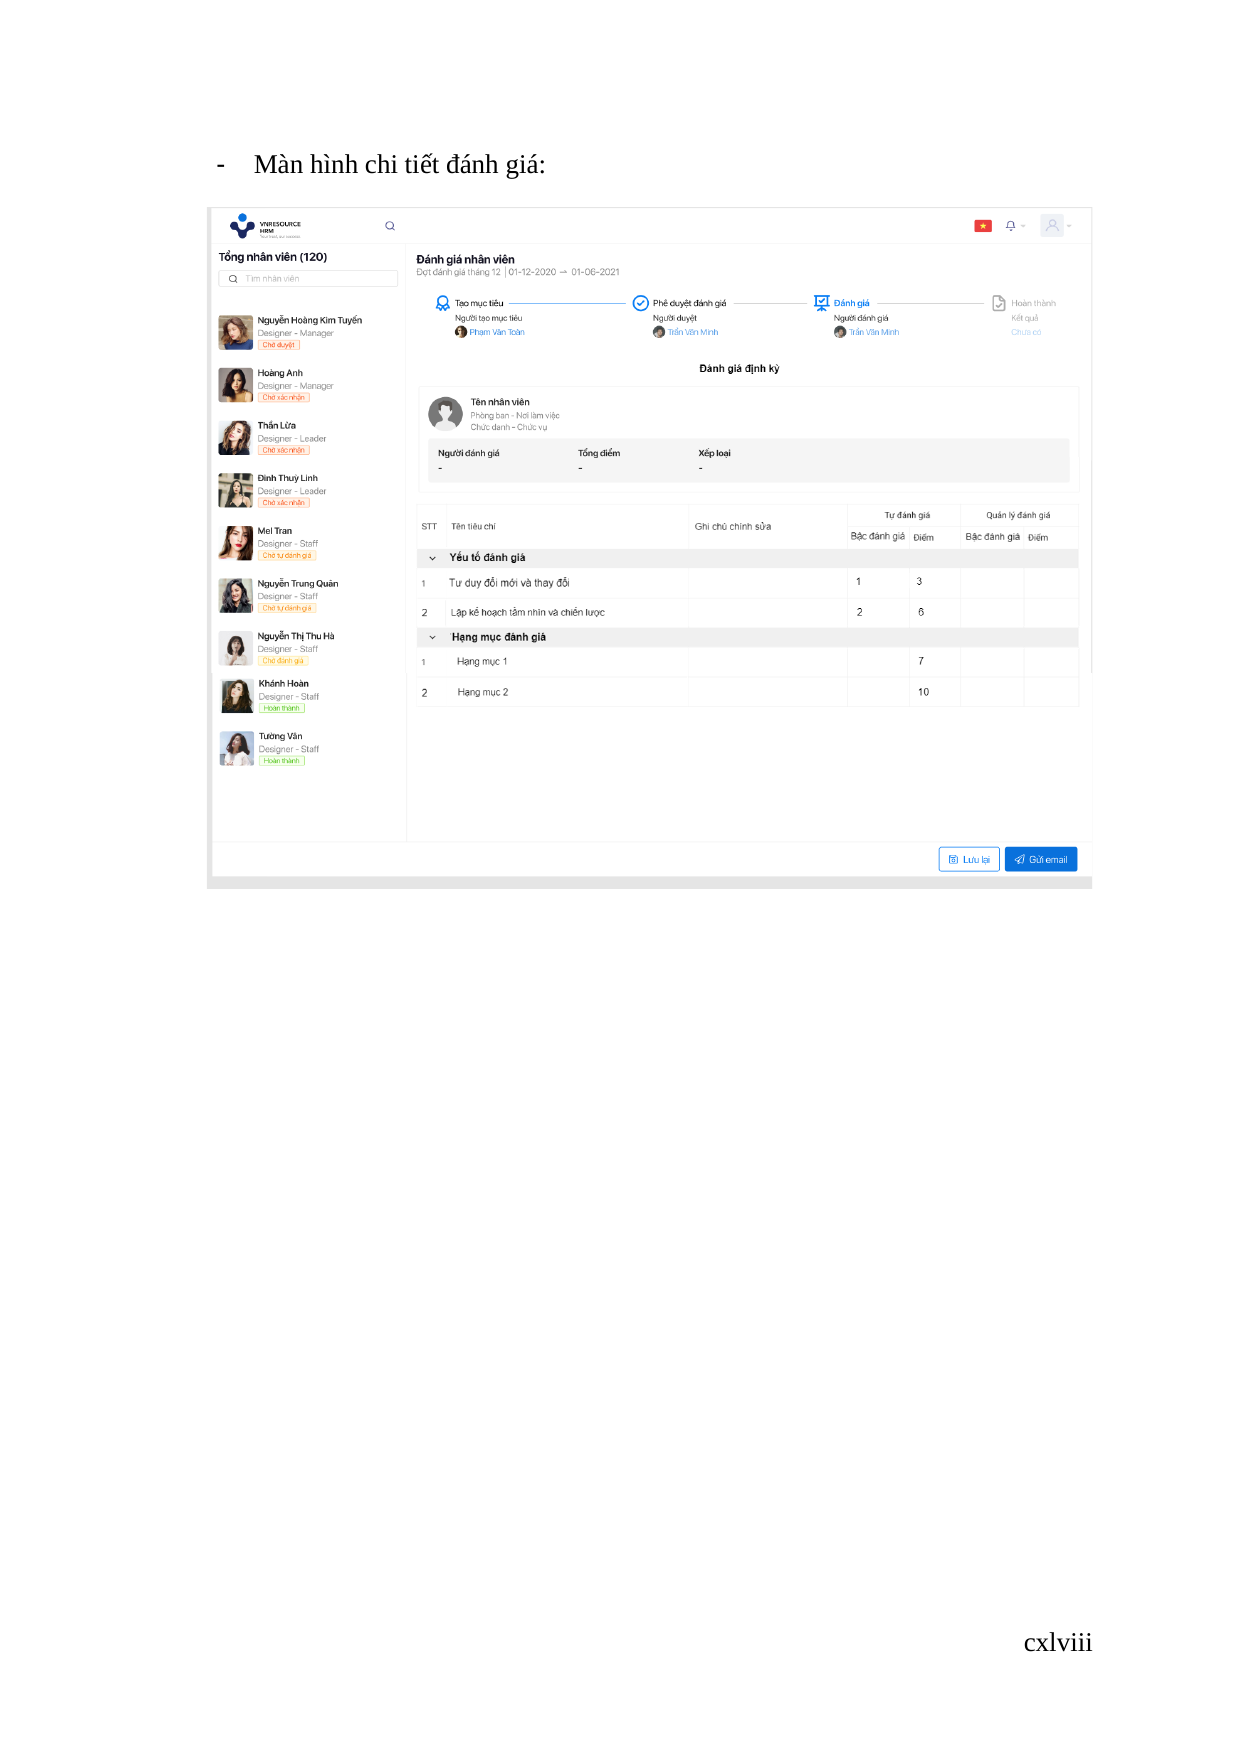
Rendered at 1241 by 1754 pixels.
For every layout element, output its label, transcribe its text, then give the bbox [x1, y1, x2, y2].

list Màn hình chi tiết đánh giá: [216, 148, 1092, 179]
picture [206, 207, 1093, 889]
